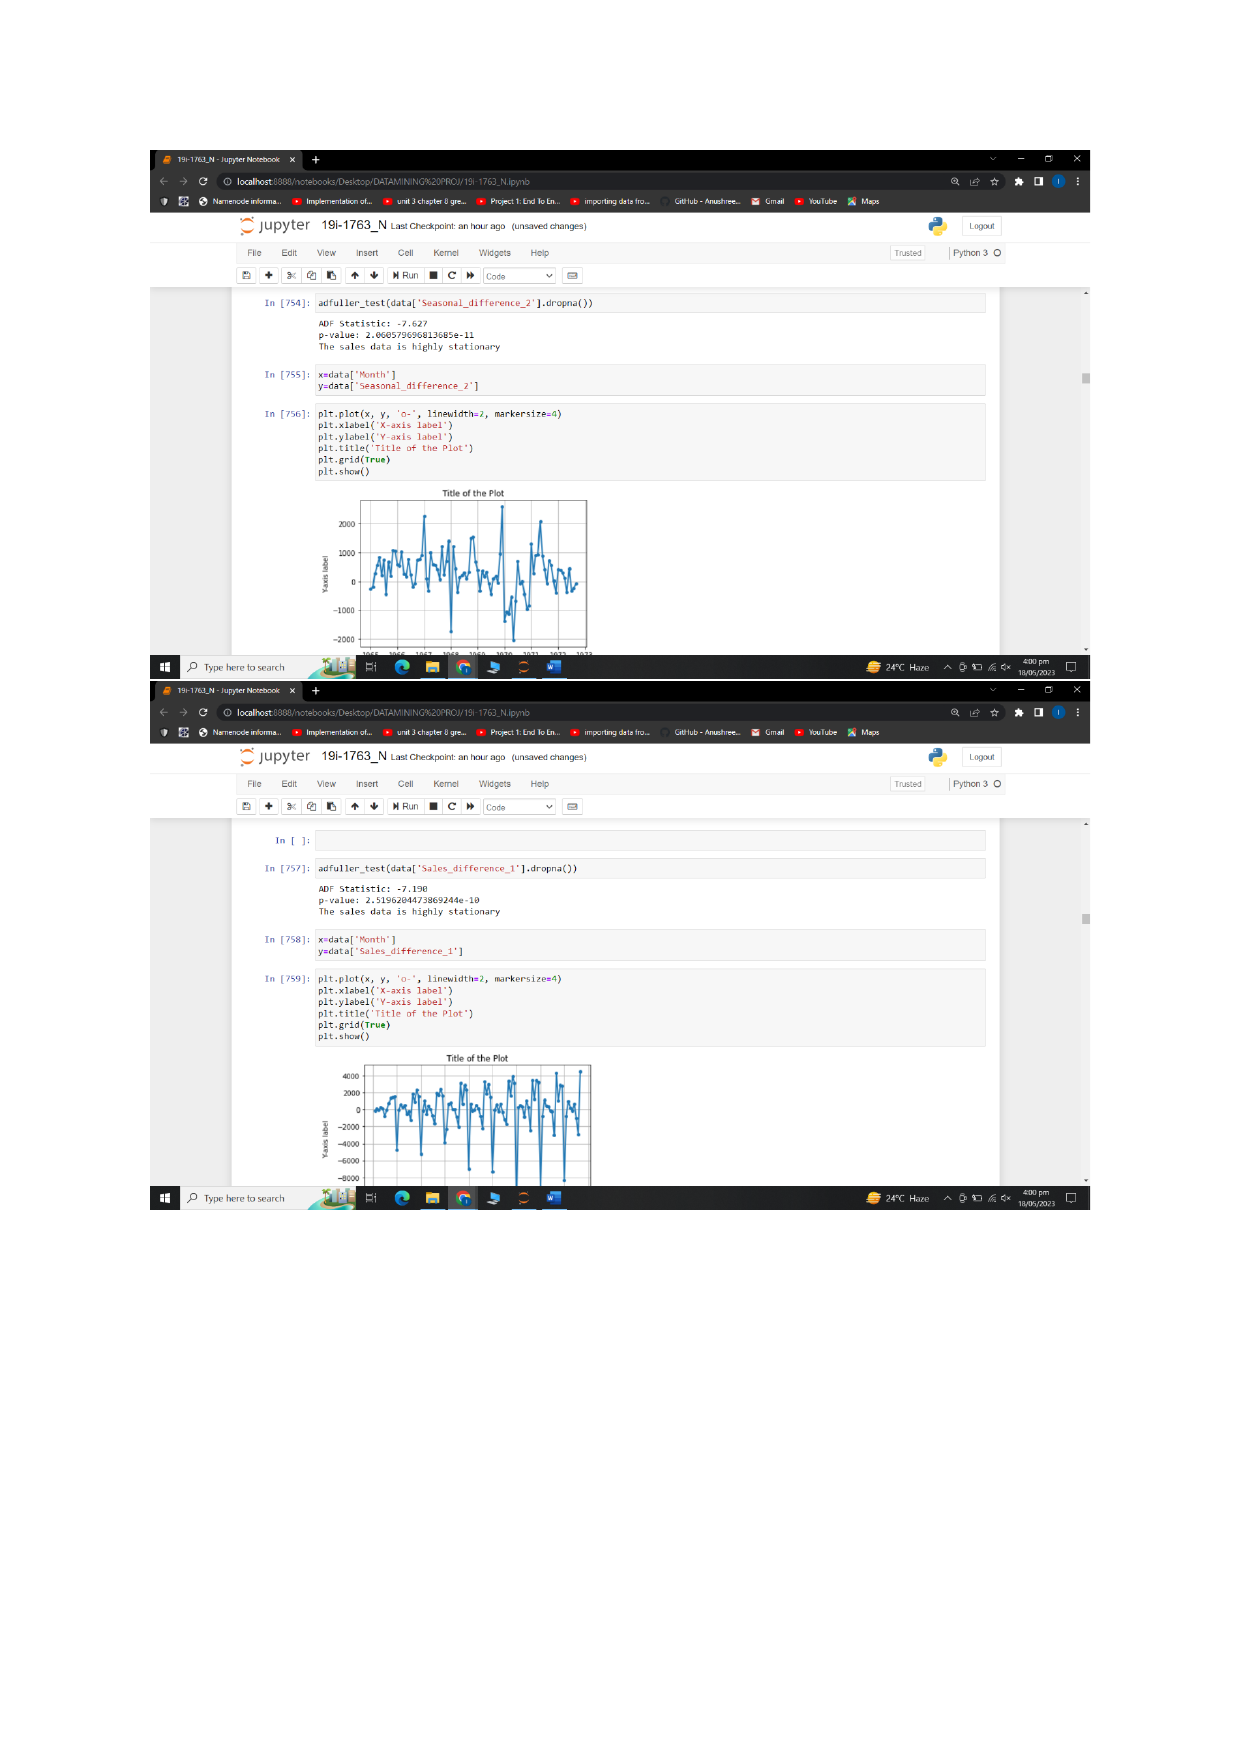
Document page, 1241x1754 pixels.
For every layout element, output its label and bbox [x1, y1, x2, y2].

picture [150, 681, 1091, 1210]
picture [150, 150, 1091, 679]
